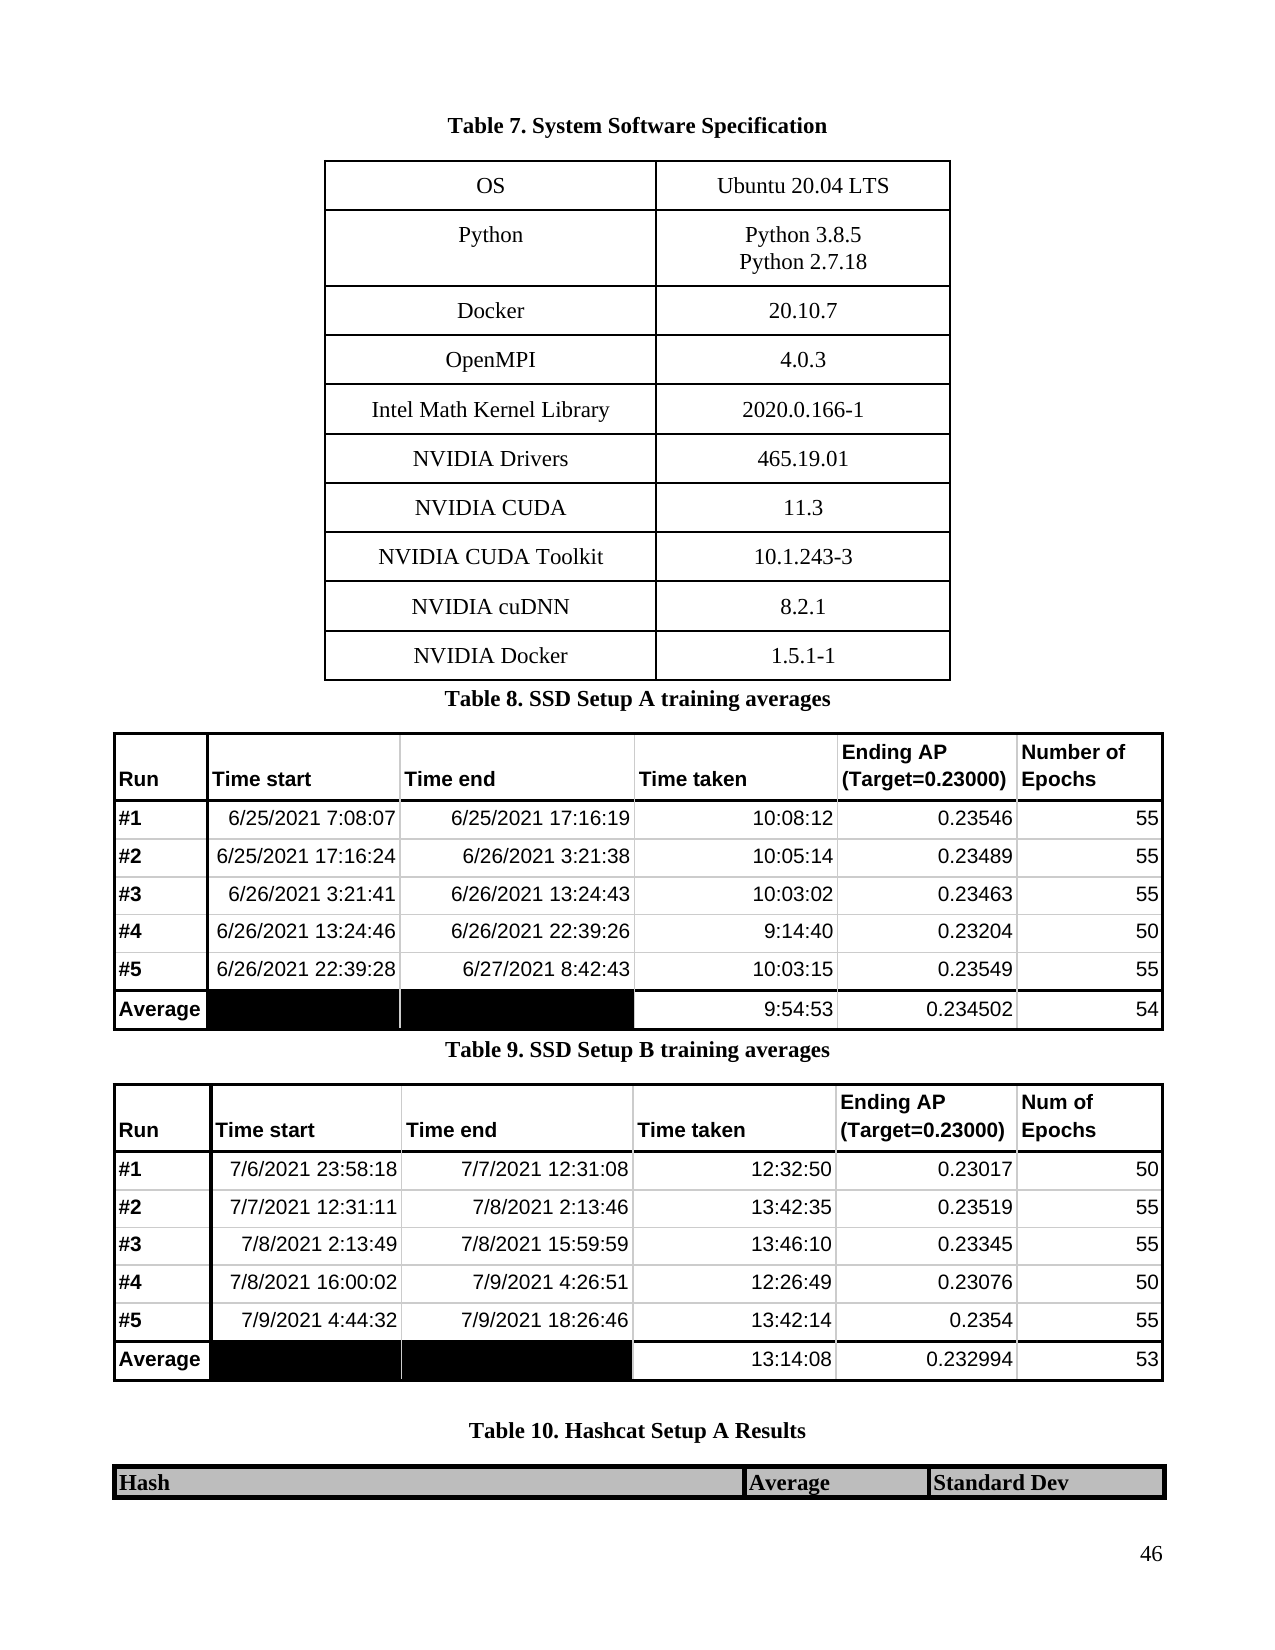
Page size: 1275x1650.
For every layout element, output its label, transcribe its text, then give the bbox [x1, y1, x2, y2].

table_header Time end [401, 735, 634, 799]
table_cell 9:14:40 [635, 915, 837, 951]
table_cell 12:32:50 [634, 1153, 835, 1189]
table_cell 0.2354 [837, 1304, 1016, 1340]
table_cell 7/7/2021 12:31:08 [402, 1153, 632, 1189]
table_header Ending AP (Target=0.23000) [837, 1086, 1016, 1149]
table_cell 0.23519 [837, 1191, 1016, 1227]
table_cell 7/8/2021 2:13:49 [213, 1228, 401, 1264]
table_cell 55 [1018, 840, 1161, 876]
table_cell 53 [1018, 1343, 1161, 1379]
table_cell 6/25/2021 7:08:07 [209, 802, 399, 838]
table_cell OpenMPI [326, 336, 655, 383]
table_cell 50 [1018, 1266, 1161, 1302]
table_cell 0.23017 [837, 1153, 1016, 1189]
subtitle Table 8. SSD Setup A training averages [112, 685, 1162, 711]
table_cell 7/9/2021 4:26:51 [402, 1266, 632, 1302]
subtitle Table 7. System Software Specification [112, 112, 1162, 139]
table_cell 0.23546 [838, 802, 1016, 838]
table_cell Average [116, 1343, 209, 1379]
table_cell 7/8/2021 2:13:46 [402, 1191, 632, 1227]
table_cell NVIDIA cuDNN [326, 582, 655, 629]
table_cell 55 [1018, 1191, 1161, 1227]
table_cell 7/9/2021 18:26:46 [402, 1304, 632, 1340]
table_cell Intel Math Kernel Library [326, 385, 655, 432]
table_cell NVIDIA Drivers [326, 435, 655, 482]
table_cell 13:46:10 [634, 1228, 835, 1264]
table_cell 6/26/2021 3:21:41 [209, 878, 399, 914]
table_cell 6/26/2021 13:24:43 [401, 878, 634, 914]
table_cell #4 [116, 1266, 209, 1302]
table_cell 9:54:53 [635, 992, 837, 1028]
table_cell #1 [116, 1153, 209, 1189]
table_cell 20.10.7 [657, 287, 949, 334]
table_cell 54 [1018, 992, 1161, 1028]
table_cell 10:05:14 [635, 840, 837, 876]
table_cell 7/8/2021 15:59:59 [402, 1228, 632, 1264]
table_cell 8.2.1 [657, 582, 949, 629]
table_cell 6/26/2021 22:39:26 [401, 915, 634, 951]
table_cell #5 [116, 1304, 209, 1340]
table_cell 6/26/2021 3:21:38 [401, 840, 634, 876]
table_cell 6/26/2021 13:24:46 [209, 915, 399, 951]
table_header Standard Dev [931, 1469, 1162, 1495]
table_cell 12:26:49 [634, 1266, 835, 1302]
table_cell 0.23463 [838, 878, 1016, 914]
table_cell [213, 1343, 401, 1379]
table_cell 13:42:35 [634, 1191, 835, 1227]
table_cell Python 3.8.5 Python 2.7.18 [657, 211, 949, 284]
table_cell 1.5.1-1 [657, 632, 949, 679]
table_cell 55 [1018, 1304, 1161, 1340]
table_cell 7/7/2021 12:31:11 [213, 1191, 401, 1227]
table_cell 7/9/2021 4:44:32 [213, 1304, 401, 1340]
table_cell 50 [1018, 915, 1161, 951]
table_header Time start [213, 1086, 401, 1149]
table_cell #2 [116, 840, 206, 876]
table_header Num of Epochs [1018, 1086, 1161, 1149]
table_header Number of Epochs [1018, 735, 1161, 799]
subtitle Table 10. Hashcat Setup A Results [112, 1417, 1162, 1443]
table_cell 6/27/2021 8:42:43 [401, 953, 634, 989]
table_cell [209, 992, 399, 1028]
table_cell Python [326, 211, 655, 284]
table_cell 2020.0.166-1 [657, 385, 949, 432]
table_cell 55 [1018, 802, 1161, 838]
table_header Time start [209, 735, 399, 799]
table_cell #2 [116, 1191, 209, 1227]
table_cell [402, 1343, 632, 1379]
table_cell 0.23549 [838, 953, 1016, 989]
table_cell 50 [1018, 1153, 1161, 1189]
table_cell NVIDIA CUDA Toolkit [326, 533, 655, 580]
table_cell 55 [1018, 878, 1161, 914]
table_header Run [116, 1086, 209, 1149]
table_header Ubuntu 20.04 LTS [657, 162, 949, 209]
table_header Time end [402, 1086, 632, 1149]
table_cell #1 [116, 802, 206, 838]
table_cell NVIDIA Docker [326, 632, 655, 679]
table_cell 0.23345 [837, 1228, 1016, 1264]
table_header Average [747, 1469, 927, 1495]
table_cell 465.19.01 [657, 435, 949, 482]
table_cell 0.23076 [837, 1266, 1016, 1302]
table_cell [401, 992, 634, 1028]
table_cell 7/8/2021 16:00:02 [213, 1266, 401, 1302]
table_cell 55 [1018, 1228, 1161, 1264]
table_cell #5 [116, 953, 206, 989]
table_cell 0.232994 [837, 1343, 1016, 1379]
table_cell 4.0.3 [657, 336, 949, 383]
table_cell 13:14:08 [634, 1343, 835, 1379]
subtitle Table 9. SSD Setup B training averages [112, 1036, 1162, 1062]
table_cell Average [116, 992, 206, 1028]
table_cell 10:03:02 [635, 878, 837, 914]
table_cell #4 [116, 915, 206, 951]
table_header Time taken [634, 1086, 835, 1149]
table_header Hash [117, 1469, 742, 1495]
table_cell 6/26/2021 22:39:28 [209, 953, 399, 989]
table_cell 10:08:12 [635, 802, 837, 838]
table_cell 11.3 [657, 484, 949, 531]
table_header Run [116, 735, 206, 799]
table_cell NVIDIA CUDA [326, 484, 655, 531]
table_cell #3 [116, 1228, 209, 1264]
table_cell 6/25/2021 17:16:24 [209, 840, 399, 876]
table_cell Docker [326, 287, 655, 334]
table_cell 6/25/2021 17:16:19 [401, 802, 634, 838]
table_cell 13:42:14 [634, 1304, 835, 1340]
table_cell 10:03:15 [635, 953, 837, 989]
table_header Time taken [635, 735, 837, 799]
table_cell 0.23204 [838, 915, 1016, 951]
table_cell 0.23489 [838, 840, 1016, 876]
table_cell #3 [116, 878, 206, 914]
table_cell 10.1.243-3 [657, 533, 949, 580]
table_header Ending AP (Target=0.23000) [838, 735, 1016, 799]
table_cell 55 [1018, 953, 1161, 989]
table_header OS [326, 162, 655, 209]
table_cell 7/6/2021 23:58:18 [213, 1153, 401, 1189]
table_cell 0.234502 [838, 992, 1016, 1028]
